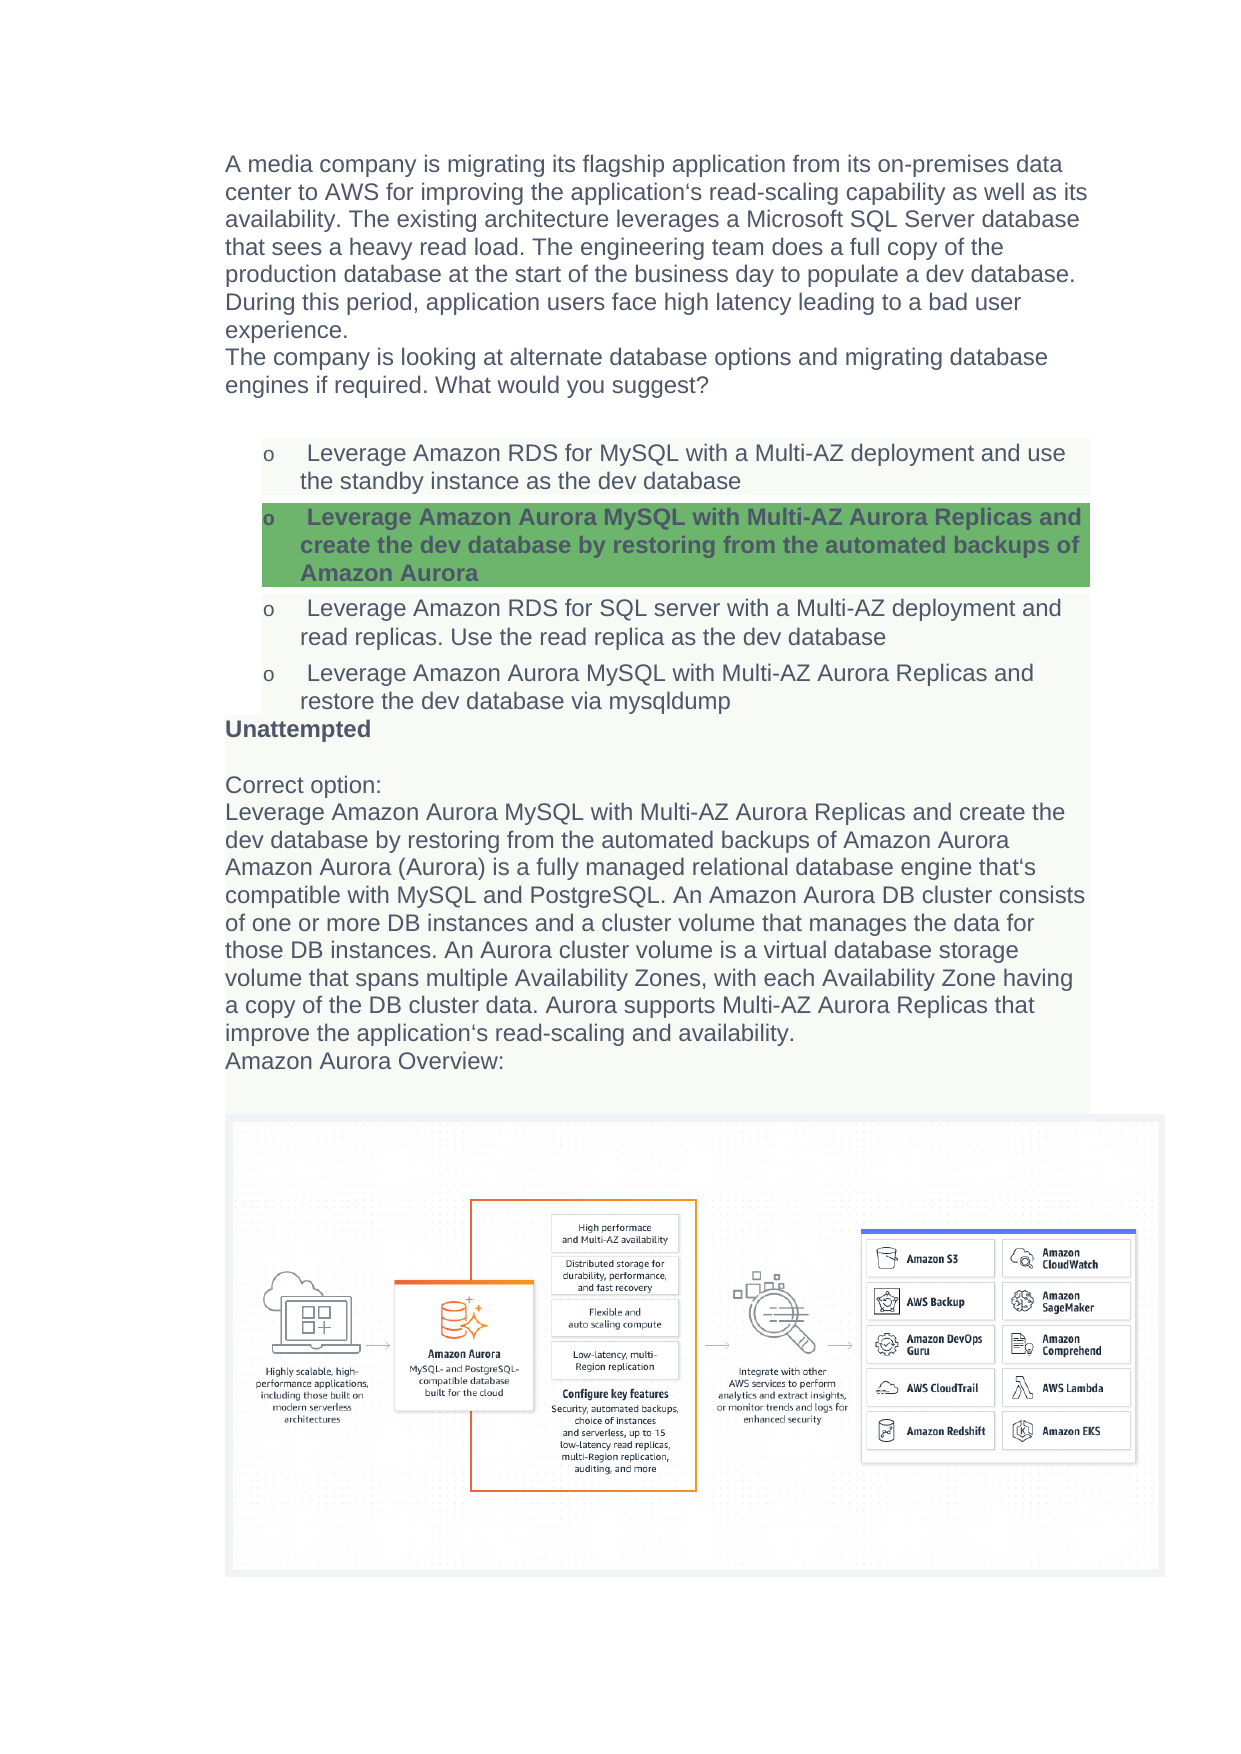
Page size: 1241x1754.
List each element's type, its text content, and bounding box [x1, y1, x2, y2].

list Leverage Amazon RDS for MySQL with a Multi-AZ deployment and use the standby instance as the dev database [262, 438, 1090, 495]
list Leverage Amazon Aurora MySQL with Multi-AZ Aurora Replicas and restore the dev database via mysqldump [262, 658, 1090, 715]
text Unattempted [225, 715, 1090, 771]
picture [225, 1114, 1166, 1577]
list Leverage Amazon Aurora MySQL with Multi-AZ Aurora Replicas and create the dev database by restoring from the automated backups of Amazon Aurora [262, 503, 1090, 587]
text Correct option: Leverage Amazon Aurora MySQL with Multi-AZ Aurora Replicas and create the dev database by restoring from the automated backups of Amazon Aurora Amazon Aurora (Aurora) is a fully managed relational database engine that‘s compatible with MySQL and PostgreSQL. An Amazon Aurora DB cluster consists of one or more DB instances and a cluster volume that manages the data for those DB instances. An Aurora cluster volume is a virtual database storage volume that spans multiple Availability Zones, with each Availability Zone having a copy of the DB cluster data. Aurora supports Multi-AZ Aurora Replicas that improve the application‘s read-scaling and availability. Amazon Aurora Overview: [225, 771, 1090, 1074]
list Leverage Amazon RDS for SQL server with a Multi-AZ deployment and read replicas. Use the read replica as the dev database [262, 594, 1090, 651]
text A media company is migrating its flagship application from its on-premises data center to AWS for improving the application‘s read-scaling capability as well as its availability. The existing architecture leverages a Microsoft SQL Server database that sees a heavy read load. The engineering team does a full copy of the production database at the start of the business day to populate a dev database. During this period, application users face high latency leading to a bad user experience. The company is looking at alternate database options and migrating database engines if required. What would you suggest? [225, 150, 1090, 398]
